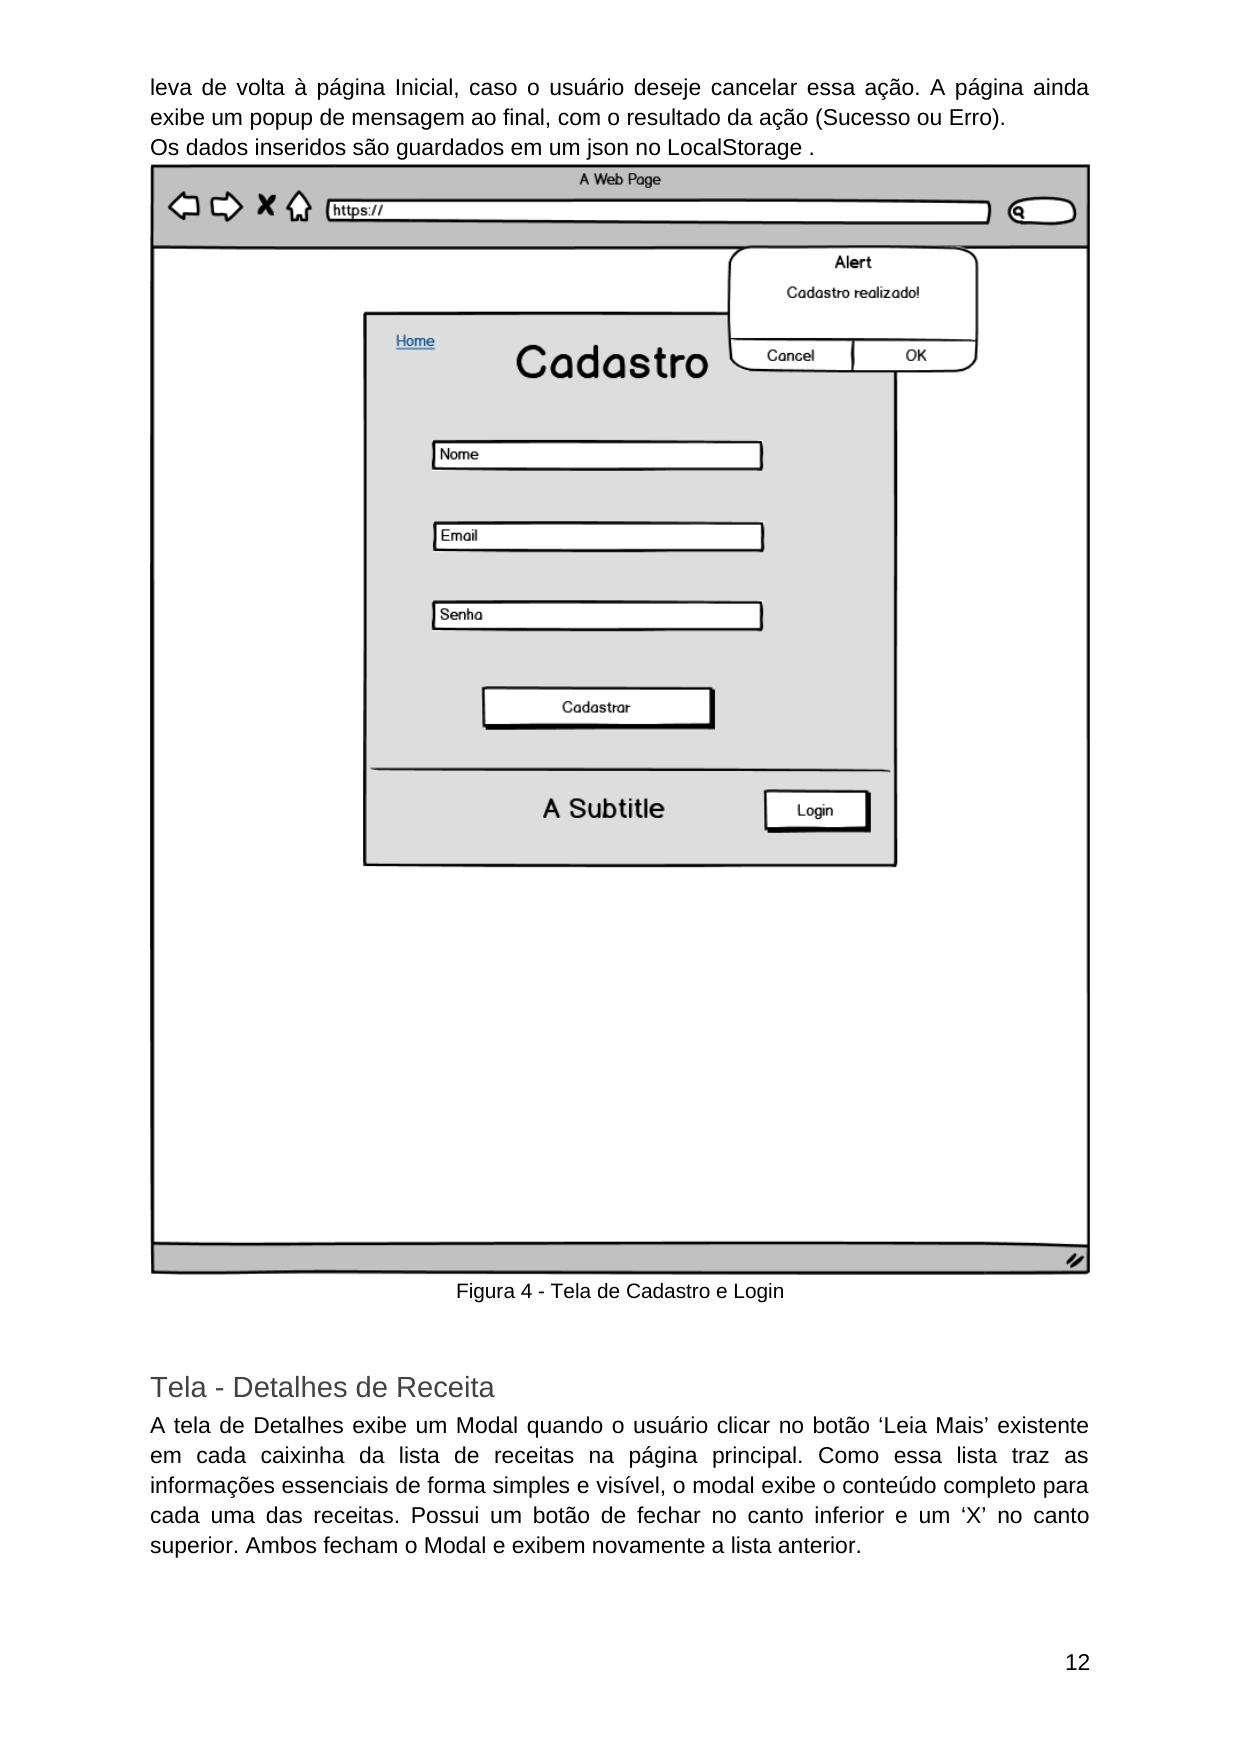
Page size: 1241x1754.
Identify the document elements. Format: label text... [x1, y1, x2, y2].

text Figura 4 - Tela de Cadastro e Login [150, 1279, 1090, 1303]
text Os dados inseridos são guardados em um json no LocalStorage . [150, 134, 1090, 161]
text A tela de Detalhes exibe um Modal quando o usuário clicar no botão ‘Leia Mais’ existente em cada caixinha da lista de receitas na página principal. Como essa lista traz as informações essenciais de forma simples e visível, o modal exibe o conteúdo completo para cada uma das receitas. Possui um botão de fechar no canto inferior e um ‘X’ no canto superior. Ambos fecham o Modal e exibem novamente a lista anterior. [150, 1412, 1090, 1559]
picture [150, 164, 1091, 1275]
subtitle Tela - Detalhes de Receita [150, 1370, 1090, 1403]
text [150, 74, 1090, 130]
